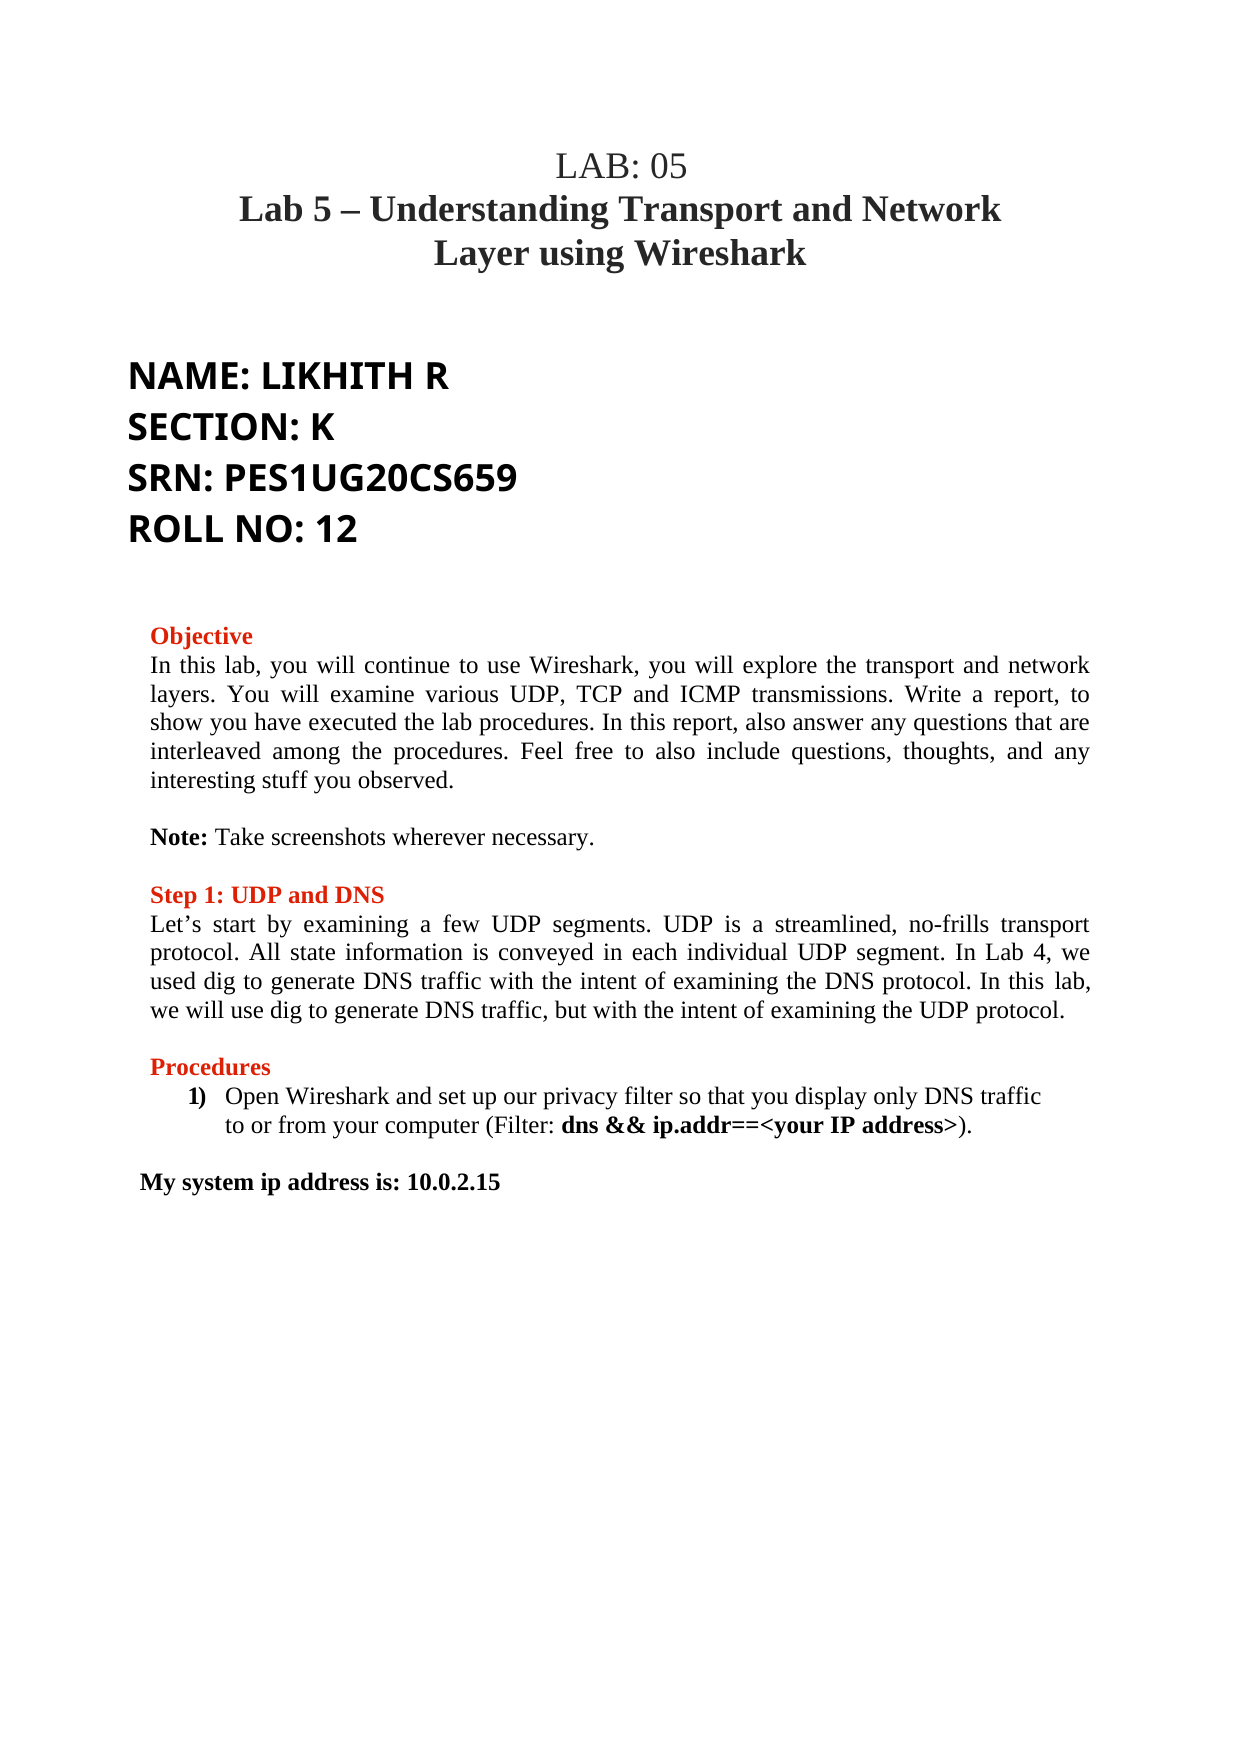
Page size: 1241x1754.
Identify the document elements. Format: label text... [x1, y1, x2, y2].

text In this lab, you will continue to use Wireshark, you will explore the transport and network layers. You will examine various UDP, TCP and ICMP transmissions. Write a report, to show you have executed the lab procedures. In this report, also answer any questions that are interleaved among the procedures. Feel free to also include questions, thoughts, and any interesting stuff you observed. [150, 650, 1091, 794]
list Open Wireshark and set up our privacy filter so that you display only DNS traffic to or from your computer (Filter: dns && ip.addr==<your IP address>). [187, 1081, 1067, 1138]
text Note: Take screenshots wherever necessary. [150, 822, 1240, 851]
text ROLL NO: 12 [127, 503, 1240, 554]
text SECTION: K [127, 401, 1240, 452]
subtitle Procedures [150, 1052, 1240, 1081]
text Let’s start by examining a few UDP segments. UDP is a streamlined, no-frills transport protocol. All state information is conveyed in each individual UDP segment. In Lab 4, we used dig to generate DNS traffic with the intent of examining the DNS protocol. In this lab, we will use dig to generate DNS traffic, but with the intent of examining the UDP protocol. [150, 909, 1091, 1024]
text NAME: LIKHITH R [127, 350, 1240, 401]
text Lab 5 – Understanding Transport and Network Layer using Wireshark [234, 187, 1006, 273]
subtitle Step 1: UDP and DNS [150, 880, 1240, 909]
subtitle My system ip address is: 10.0.2.15 [139, 1167, 1240, 1196]
text SRN: PES1UG20CS659 [127, 452, 1240, 503]
title LAB: 05 [234, 144, 1008, 187]
subtitle Objective [150, 621, 1240, 649]
